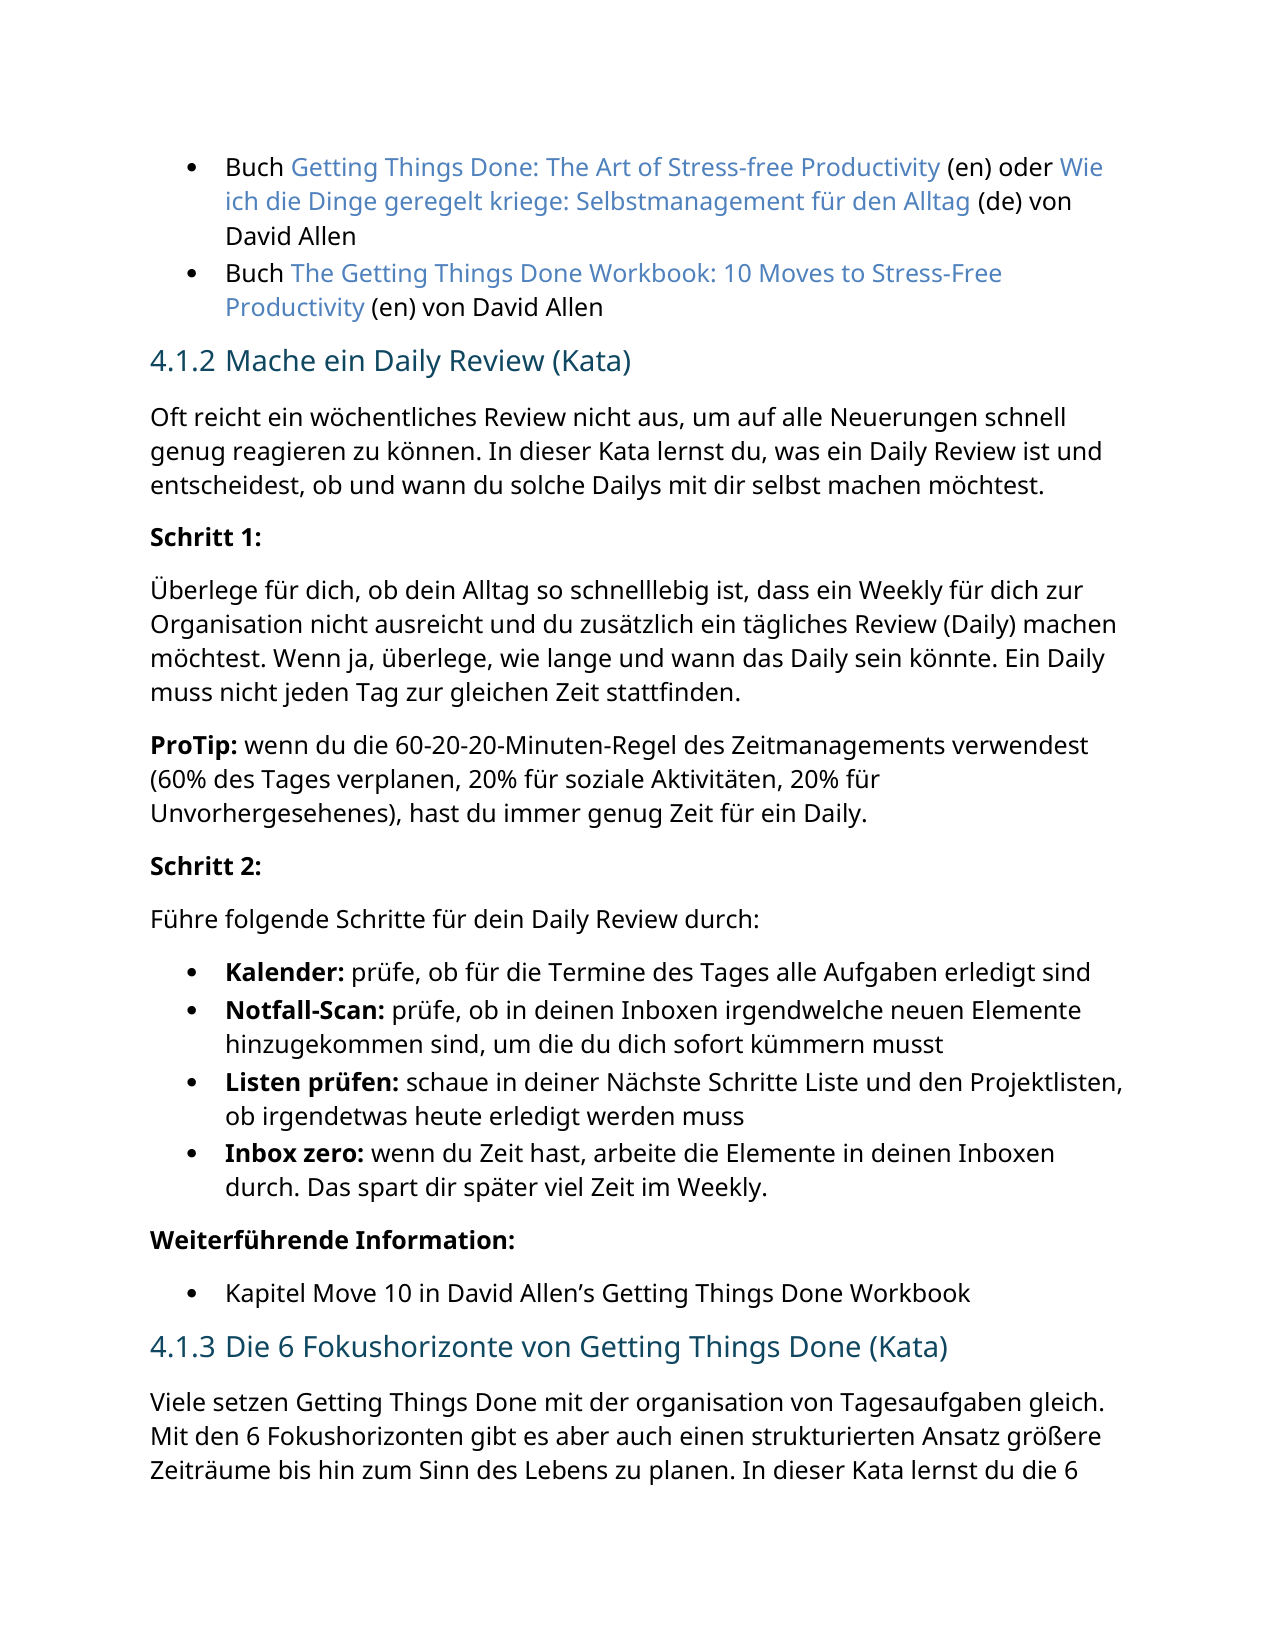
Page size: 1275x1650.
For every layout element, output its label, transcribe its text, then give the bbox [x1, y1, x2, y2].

subtitle 4.1.3 Die 6 Fokushorizonte von Getting Things Done (Kata) [150, 1326, 1125, 1366]
text Schritt 2: [150, 849, 1125, 883]
text Weiterführende Information: [150, 1223, 1125, 1257]
list Listen prüfen: schaue in deiner Nächste Schritte Liste und den Projektlisten, ob irgendetwas heute erledigt werden muss [187, 1064, 1125, 1132]
text ProTip: wenn du die 60-20-20-Minuten-Regel des Zeitmanagements verwendest (60% des Tages verplanen, 20% für soziale Aktivitäten, 20% für Unvorhergesehenes), hast du immer genug Zeit für ein Daily. [150, 728, 1125, 830]
text Überlege für dich, ob dein Alltag so schnelllebig ist, dass ein Weekly für dich zur Organisation nicht ausreicht und du zusätzlich ein tägliches Review (Daily) machen möchtest. Wenn ja, überlege, wie lange und wann das Daily sein könnte. Ein Daily muss nicht jeden Tag zur gleichen Zeit stattfinden. [150, 573, 1125, 709]
list Notfall-Scan: prüfe, ob in deinen Inboxen irgendwelche neuen Elemente hinzugekommen sind, um die du dich sofort kümmern musst [187, 992, 1125, 1060]
text Führe folgende Schritte für dein Daily Review durch: [150, 902, 1125, 936]
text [150, 1385, 1125, 1487]
list Kalender: prüfe, ob für die Termine des Tages alle Aufgaben erledigt sind [187, 954, 1125, 988]
text Schritt 1: [150, 520, 1125, 554]
list Buch The Getting Things Done Workbook: 10 Moves to Stress-Free Productivity (en) von David Allen [187, 256, 1125, 324]
list Kapitel Move 10 in David Allen’s Getting Things Done Workbook [187, 1276, 1125, 1310]
list Inbox zero: wenn du Zeit hast, arbeite die Elemente in deinen Inboxen durch. Das spart dir später viel Zeit im Weekly. [187, 1136, 1125, 1204]
subtitle 4.1.2 Mache ein Daily Review (Kata) [150, 341, 1125, 380]
list Buch Getting Things Done: The Art of Stress-free Productivity (en) oder Wie ich die Dinge geregelt kriege: Selbstmanagement für den Alltag (de) von David Allen [187, 150, 1125, 252]
text Oft reicht ein wöchentliches Review nicht aus, um auf alle Neuerungen schnell genug reagieren zu können. In dieser Kata lernst du, was ein Daily Review ist und entscheidest, ob und wann du solche Dailys mit dir selbst machen möchtest. [150, 399, 1125, 501]
